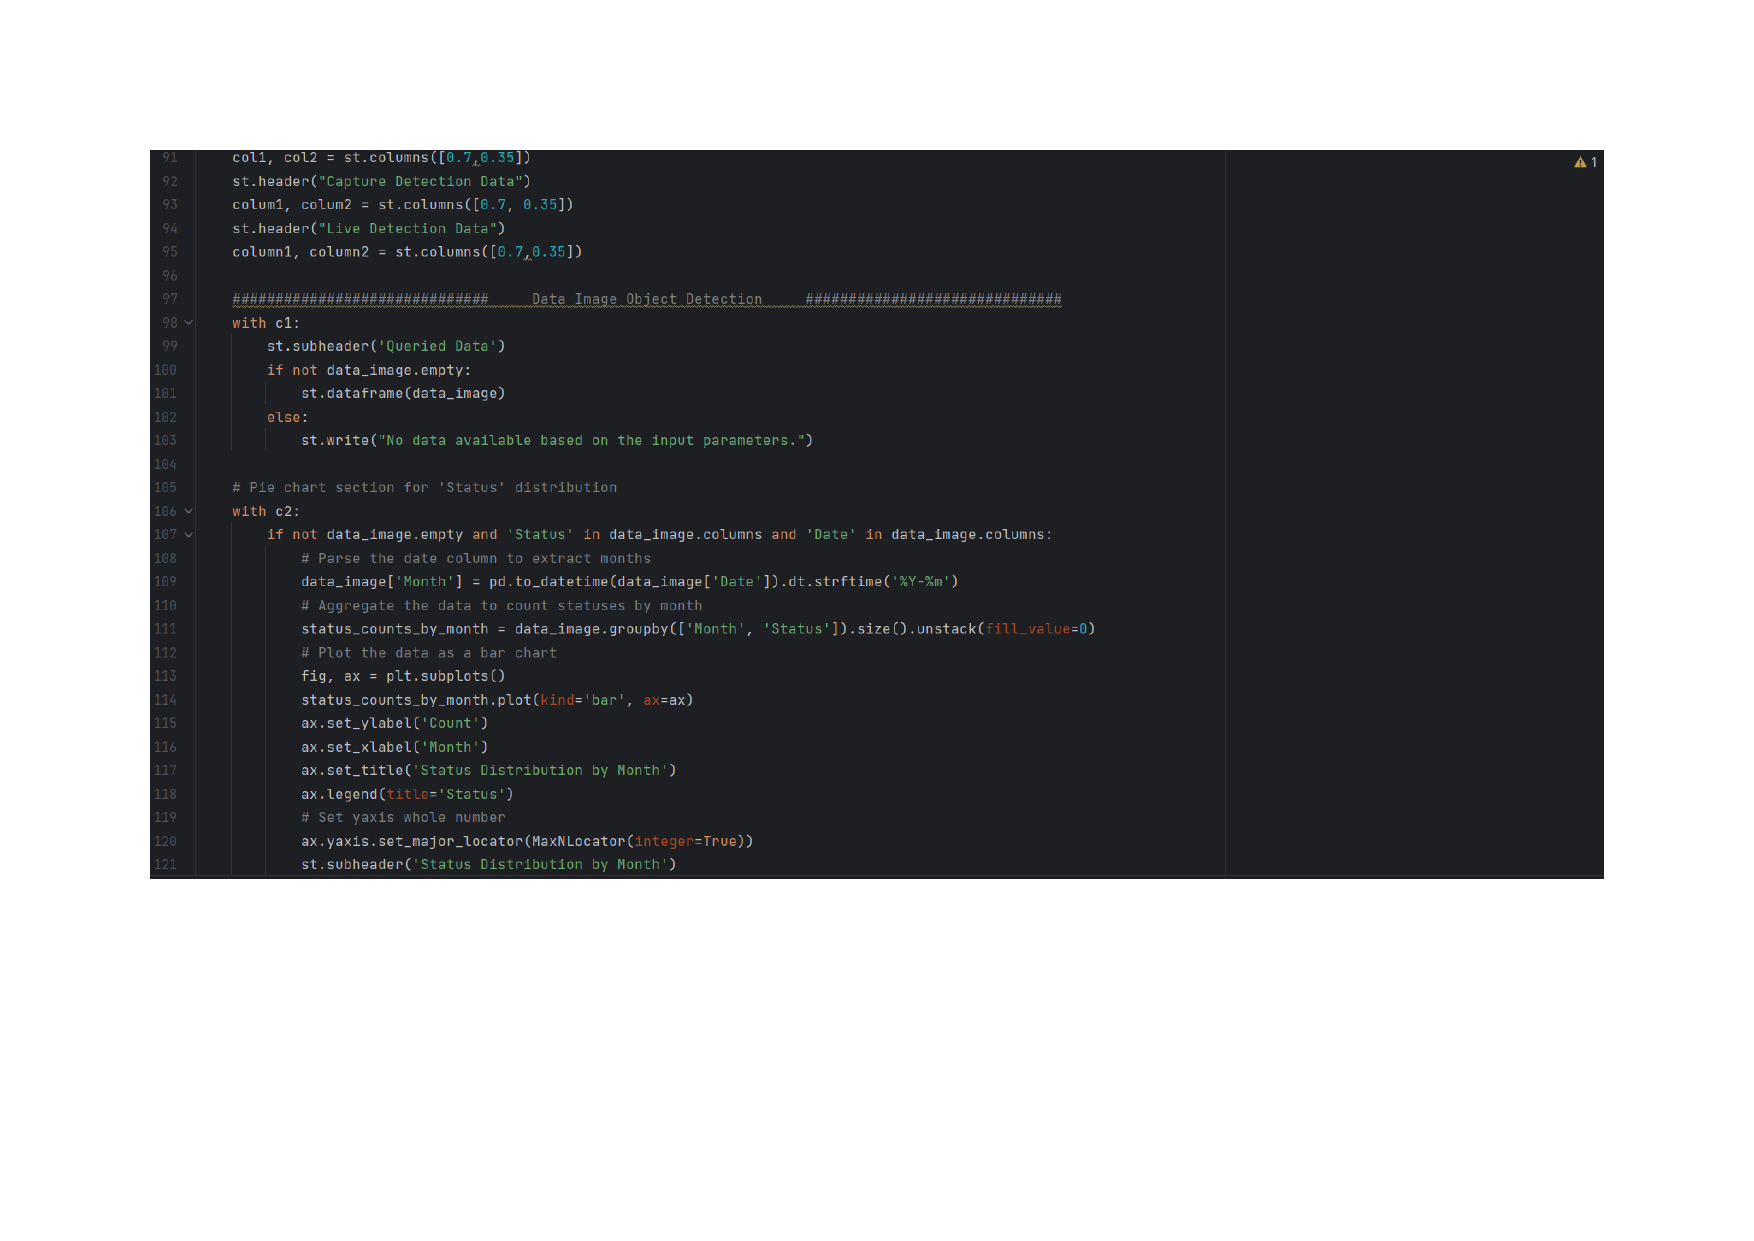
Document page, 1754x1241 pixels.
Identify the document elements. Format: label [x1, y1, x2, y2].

picture [150, 150, 1604, 879]
